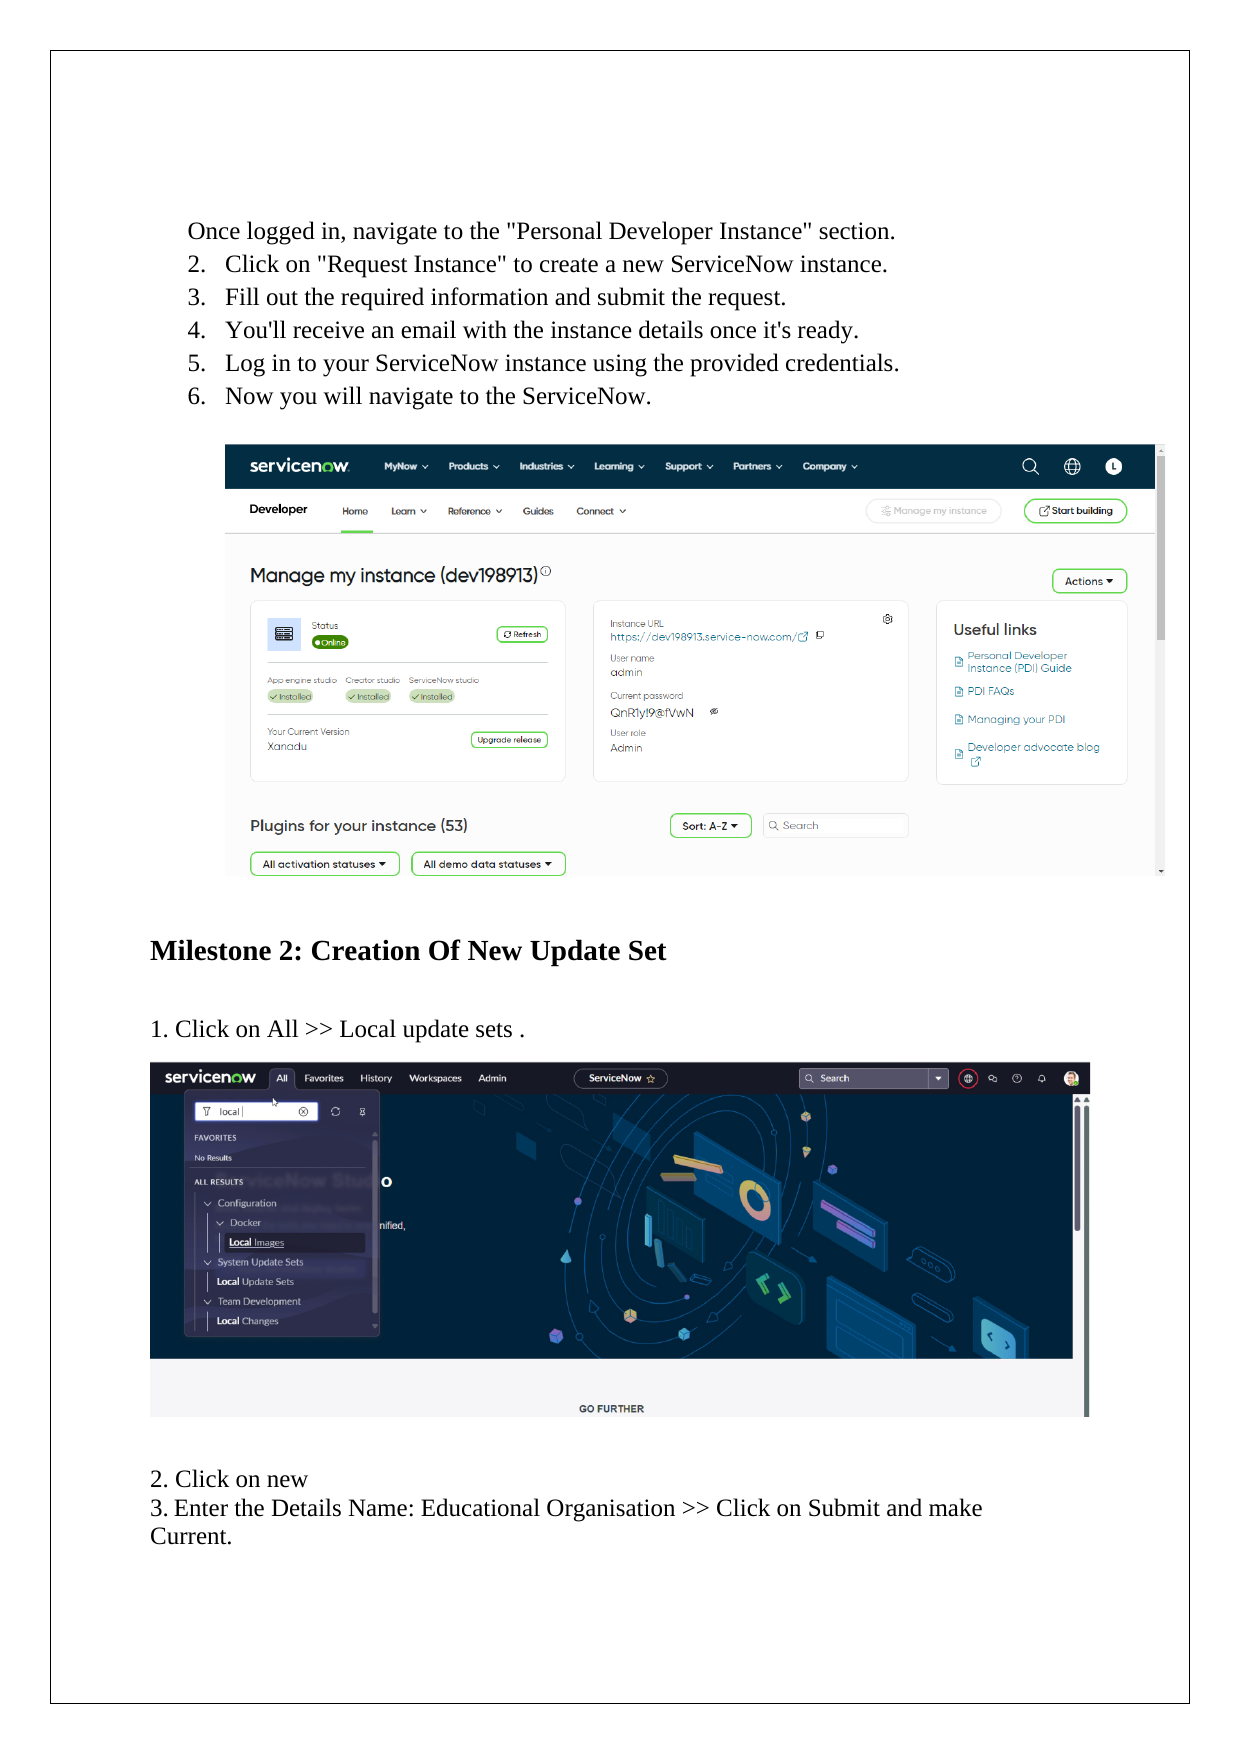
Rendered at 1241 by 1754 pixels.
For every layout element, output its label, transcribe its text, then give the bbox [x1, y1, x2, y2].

text 3. Enter the Details Name: Educational Organisation >> Click on Submit and make Current. [150, 1493, 993, 1550]
list Now you will navigate to the ServiceNow. [187, 381, 1090, 410]
picture [302, 463, 333, 471]
list Log in to your ServiceNow instance using the provided credentials. [187, 348, 1090, 377]
picture [835, 465, 846, 469]
picture [750, 464, 770, 469]
picture [462, 463, 487, 469]
text 1. Click on All >> Local update sets . [150, 1014, 1090, 1043]
picture [552, 465, 562, 469]
picture [150, 1061, 1091, 1417]
list You'll receive an email with the instance details once it's ready. [187, 315, 1090, 344]
text 2. Click on new [150, 1464, 993, 1493]
picture [251, 463, 267, 471]
list Fill out the required information and submit the request. [187, 282, 1090, 311]
picture [667, 463, 678, 469]
picture [600, 463, 623, 469]
picture [225, 442, 1166, 876]
picture [626, 465, 633, 471]
text Milestone 2: Creation Of New Update Set [150, 933, 1090, 966]
picture [450, 463, 459, 469]
picture [334, 463, 348, 471]
text Once logged in, navigate to the "Personal Developer Instance" section. [187, 216, 1090, 245]
list Click on "Request Instance" to create a new ServiceNow instance. [187, 249, 1090, 278]
picture [1106, 459, 1121, 474]
picture [292, 463, 299, 471]
picture [808, 465, 825, 471]
picture [532, 463, 549, 469]
picture [385, 463, 416, 471]
picture [521, 463, 529, 469]
